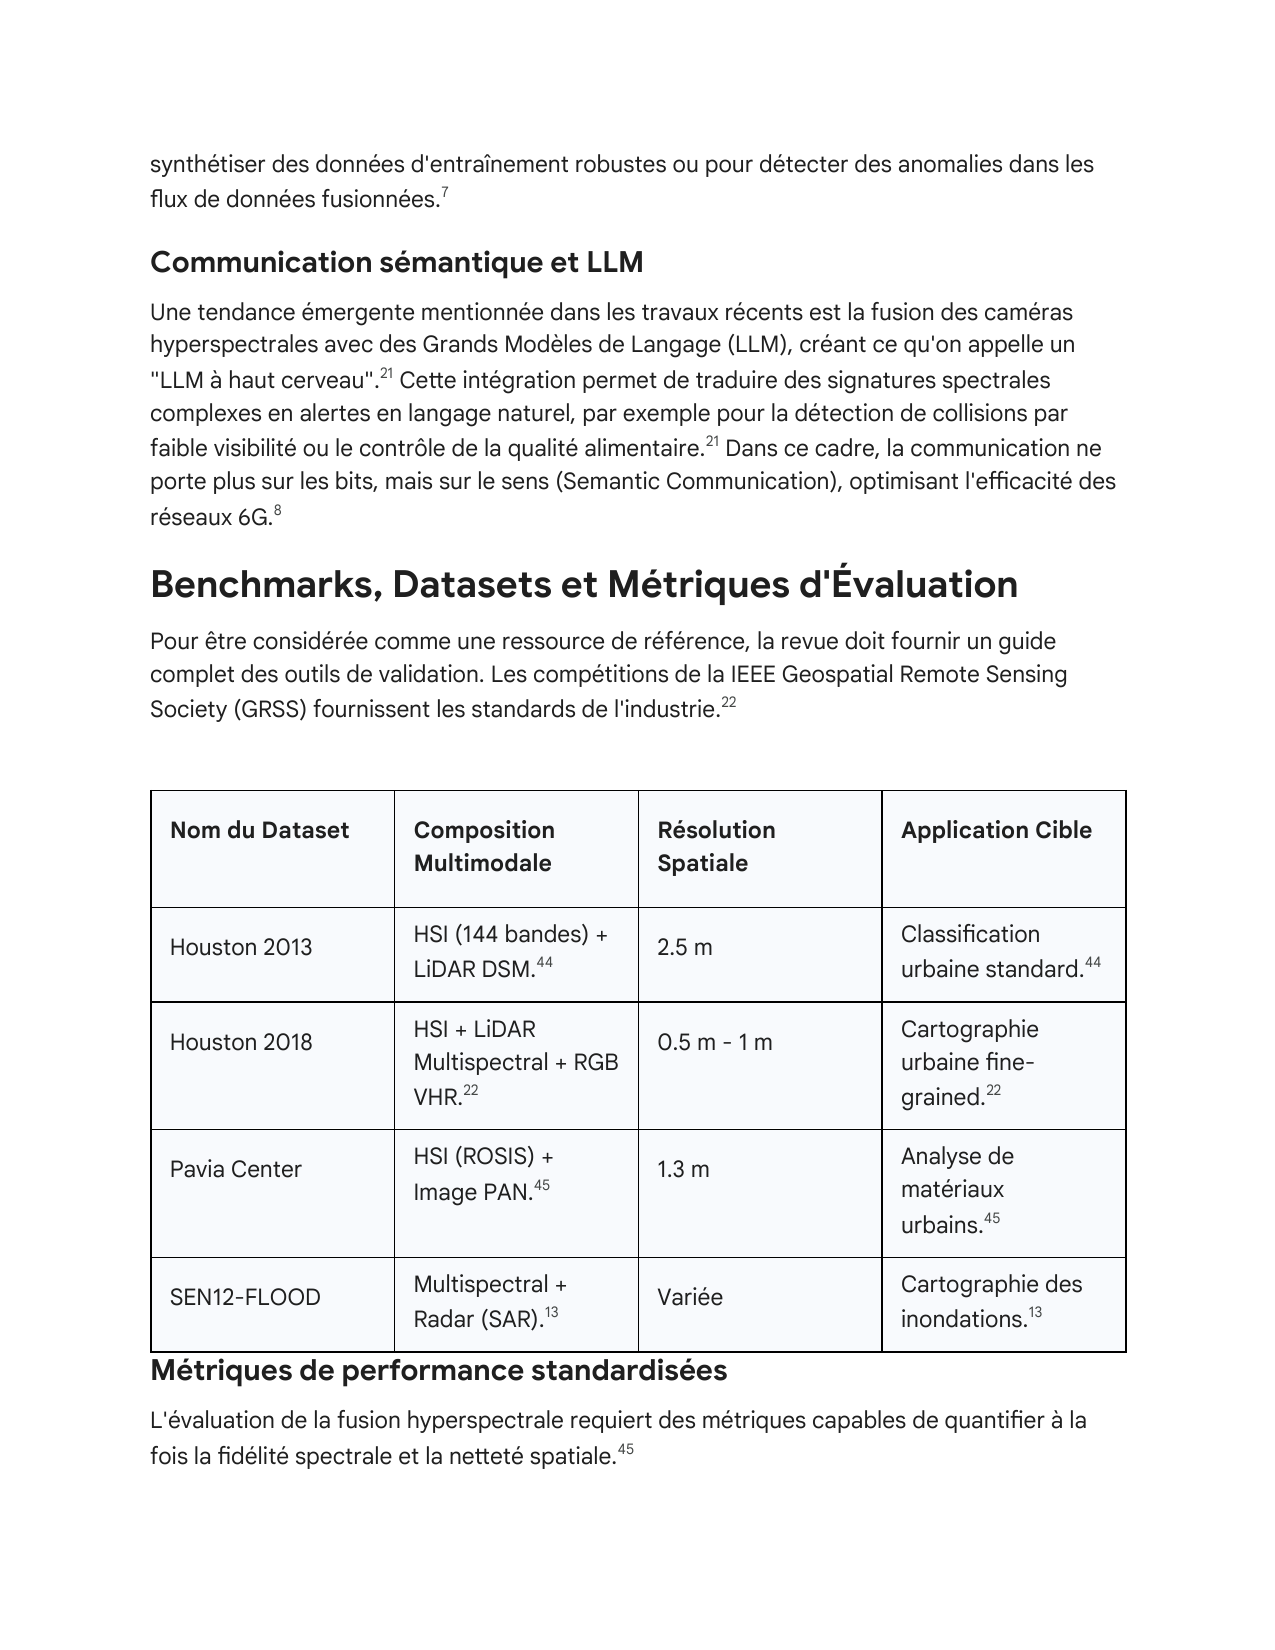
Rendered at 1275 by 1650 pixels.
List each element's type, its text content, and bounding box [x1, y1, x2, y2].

table_cell HSI (144 bandes) + LiDAR DSM.44 [395, 908, 638, 1001]
table_cell HSI + LiDAR Multispectral + RGB VHR.22 [395, 1003, 638, 1128]
table_cell 1.3 m [639, 1130, 881, 1256]
table_cell 0.5 m - 1 m [639, 1003, 881, 1128]
table_header Résolution Spatiale [639, 791, 881, 906]
table_cell Variée [639, 1258, 881, 1351]
table_header Composition Multimodale [395, 791, 638, 906]
subtitle Métriques de performance standardisées [150, 1353, 1125, 1389]
table_cell Houston 2013 [152, 908, 394, 1001]
table_cell Houston 2018 [152, 1003, 394, 1128]
text Une tendance émergente mentionnée dans les travaux récents est la fusion des caméras hyperspectrales avec des Grands Modèles de Langage (LLM), créant ce qu'on appelle un "LLM à haut cerveau".21 Cette intégration permet de traduire des signatures spectrales complexes en alertes en langage naturel, par exemple pour la détection de collisions par faible visibilité ou le contrôle de la qualité alimentaire.21 Dans ce cadre, la communication ne porte plus sur les bits, mais sur le sens (Semantic Communication), optimisant l'efficacité des réseaux 6G.8 [150, 298, 1125, 532]
table_cell SEN12-FLOOD [152, 1258, 394, 1351]
table_cell Cartographie urbaine fine-grained.22 [883, 1003, 1125, 1128]
table_header Nom du Dataset [152, 791, 394, 906]
subtitle Communication sémantique et LLM [150, 244, 1125, 280]
table_header Application Cible [883, 791, 1125, 906]
table_cell Analyse de matériaux urbains.45 [883, 1130, 1125, 1256]
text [150, 150, 1125, 214]
text Pour être considérée comme une ressource de référence, la revue doit fournir un guide complet des outils de validation. Les compétitions de la IEEE Geospatial Remote Sensing Society (GRSS) fournissent les standards de l'industrie.22 [150, 627, 1125, 725]
table_cell Cartographie des inondations.13 [883, 1258, 1125, 1351]
table_cell HSI (ROSIS) + Image PAN.45 [395, 1130, 638, 1256]
table_cell 2.5 m [639, 908, 881, 1001]
table_cell Classification urbaine standard.44 [883, 908, 1125, 1001]
table_cell Pavia Center [152, 1130, 394, 1256]
subtitle Benchmarks, Datasets et Métriques d'Évaluation [150, 561, 1125, 608]
text L'évaluation de la fusion hyperspectrale requiert des métriques capables de quantifier à la fois la fidélité spectrale et la netteté spatiale.45 [150, 1407, 1125, 1471]
table_cell Multispectral + Radar (SAR).13 [395, 1258, 638, 1351]
